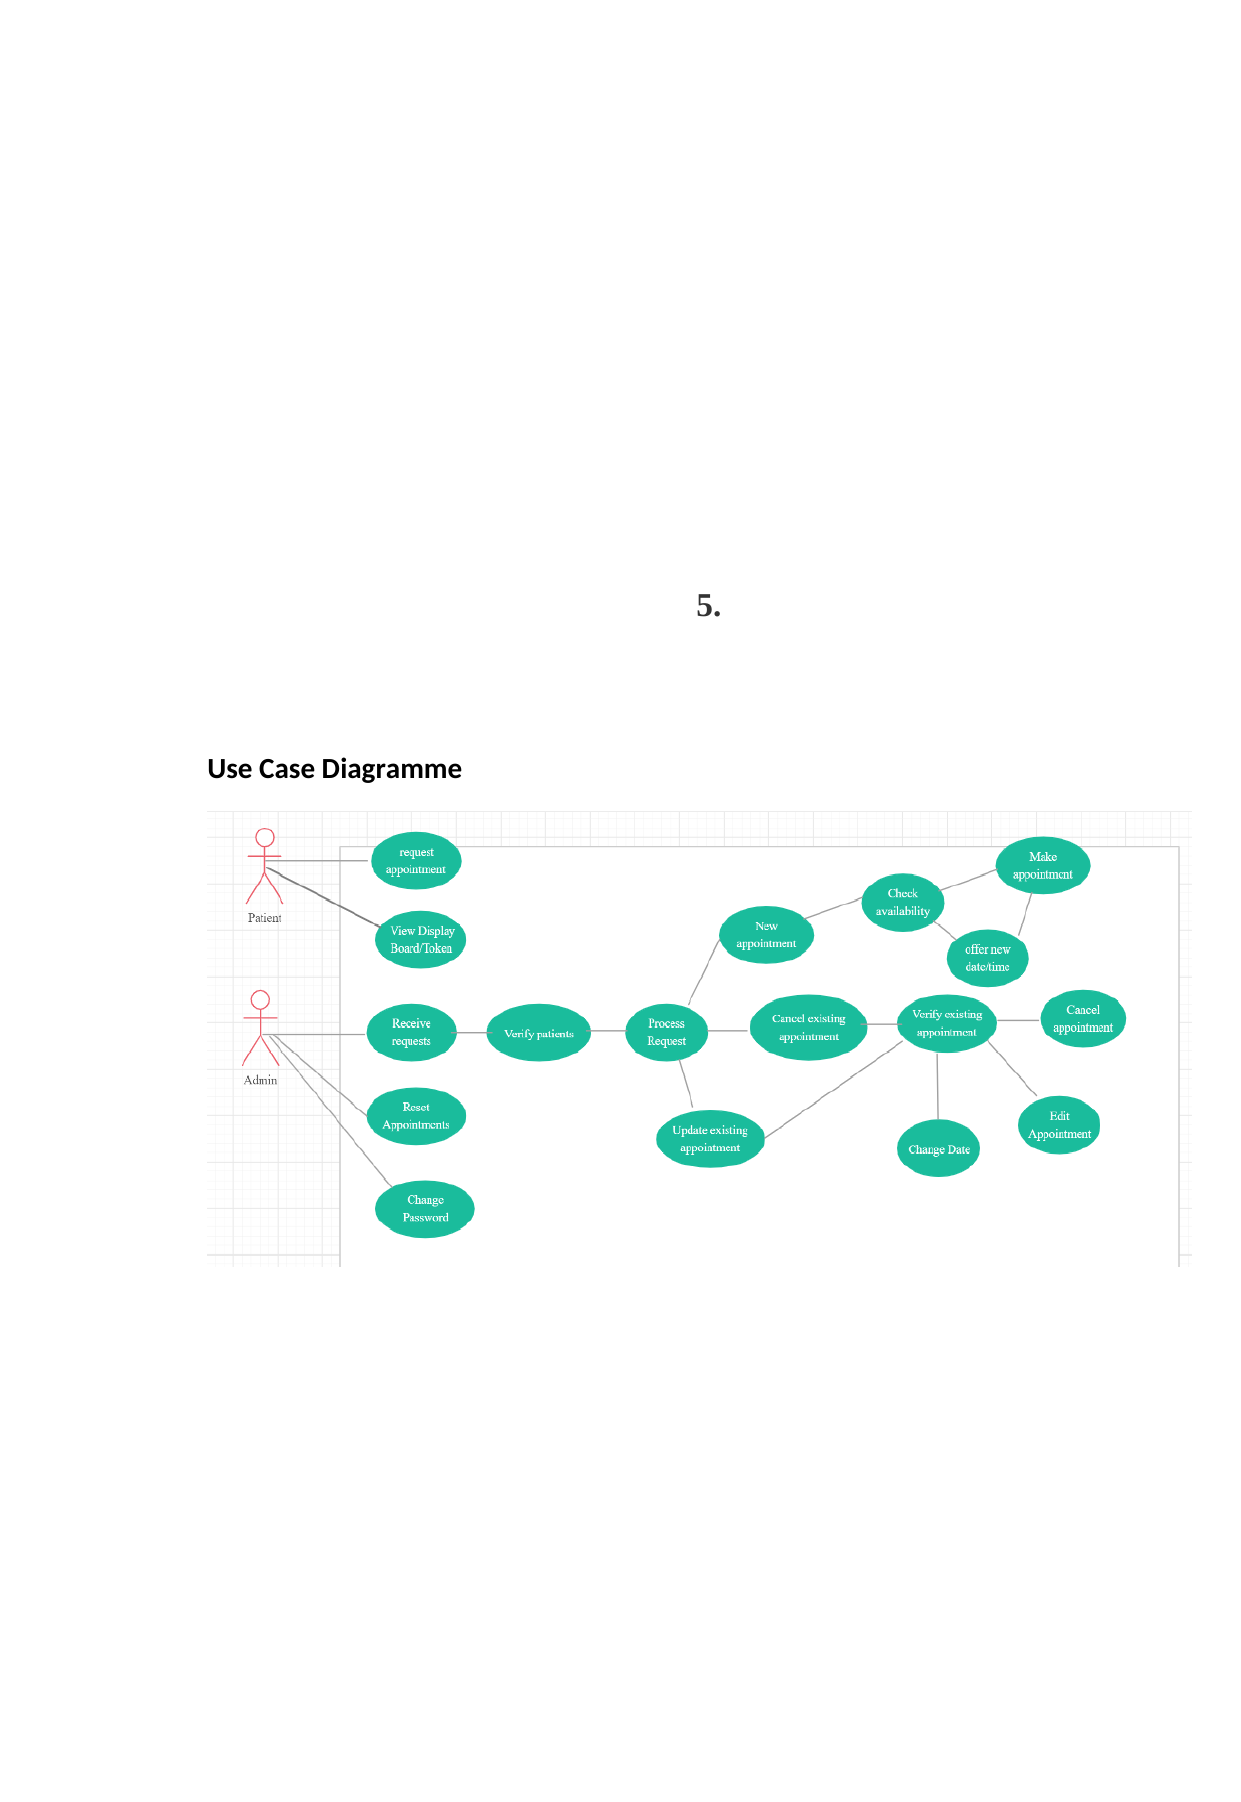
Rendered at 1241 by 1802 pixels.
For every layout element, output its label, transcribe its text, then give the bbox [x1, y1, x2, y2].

text 5. [207, 585, 1210, 623]
text Use Case Diagramme [207, 750, 1210, 786]
picture [207, 811, 1241, 1390]
